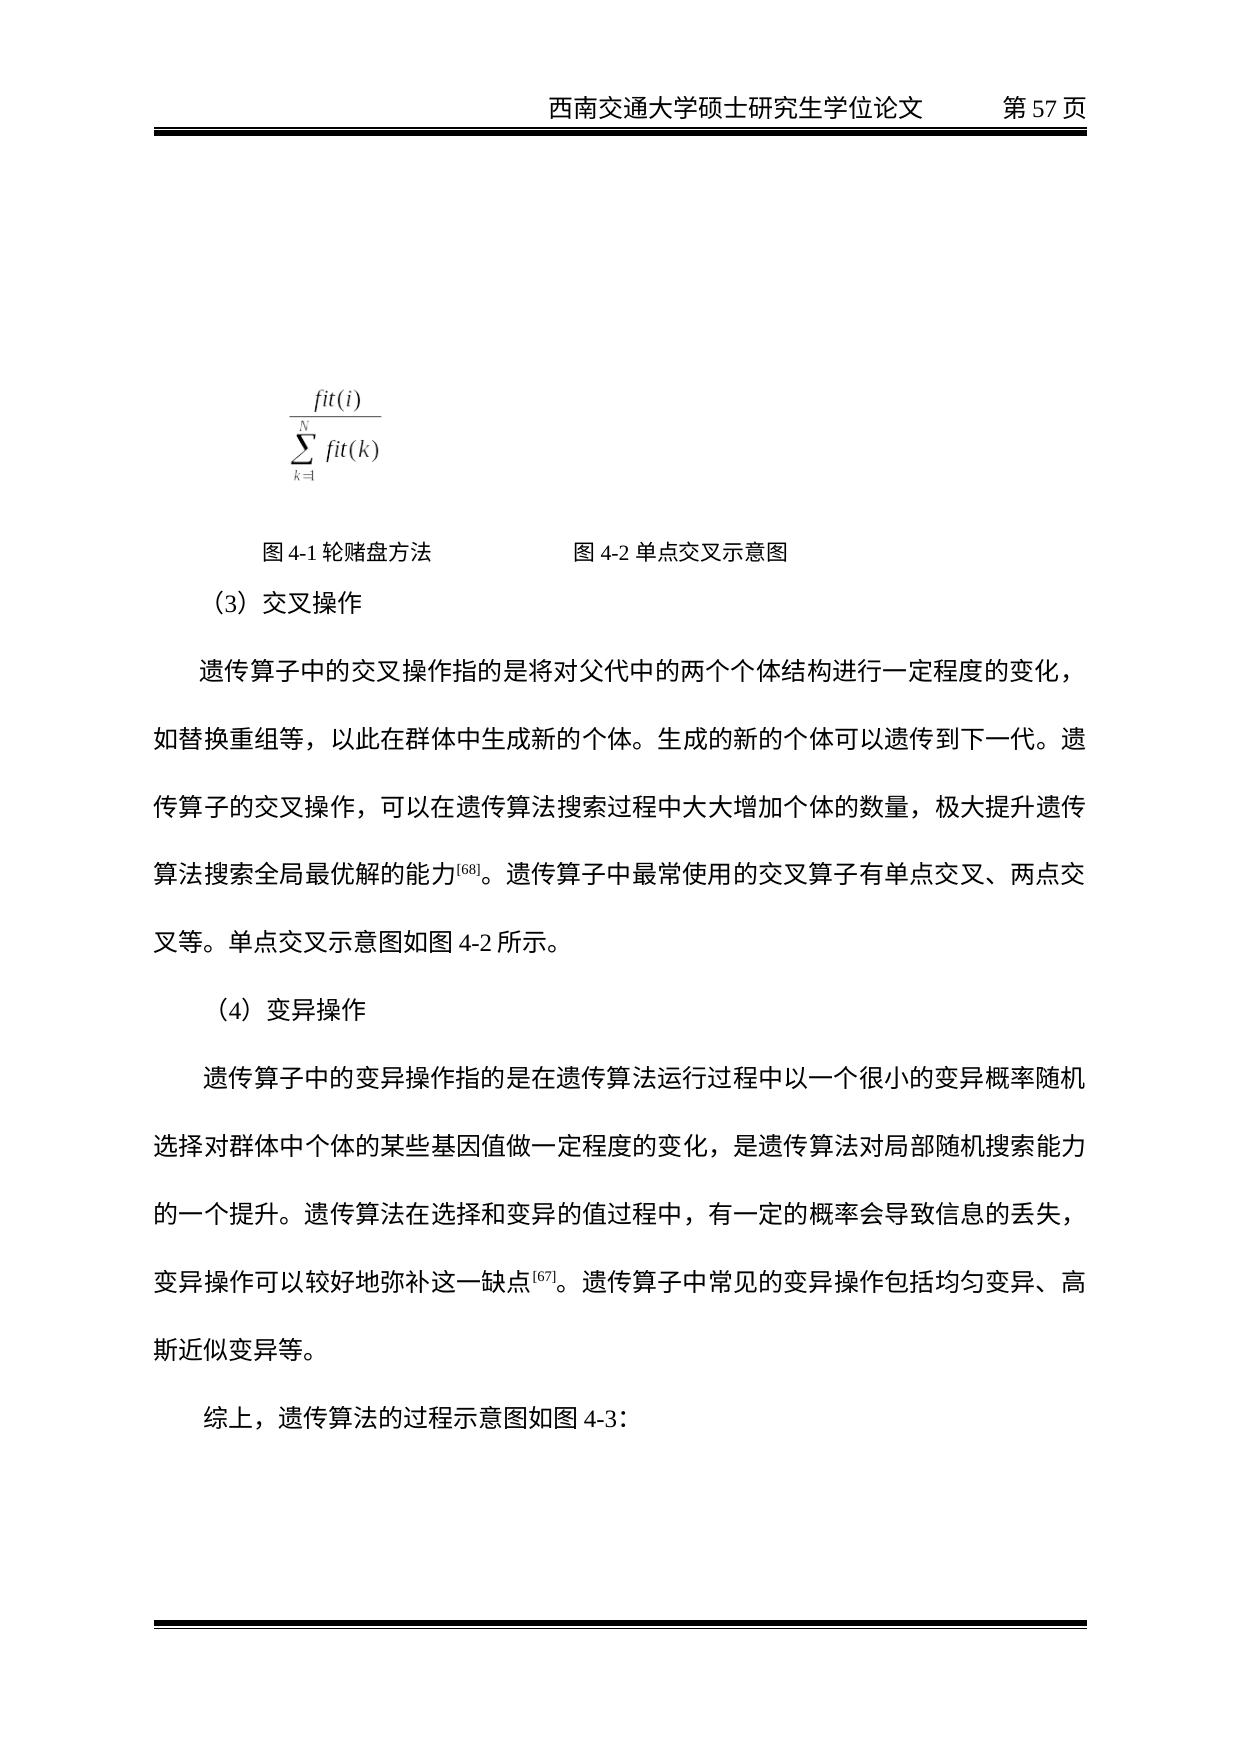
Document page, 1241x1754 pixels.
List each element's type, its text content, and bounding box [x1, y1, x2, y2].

text 遗传算子中的交叉操作指的是将对父代中的两个个体结构进行一定程度的变化，如替换重组等，以此在群体中生成新的个体。生成的新的个体可以遗传到下一代。遗传算子的交叉操作，可以在遗传算法搜索过程中大大增加个体的数量，极大提升遗传算法搜索全局最优解的能力[68]。遗传算子中最常使用的交叉算子有单点交叉、两点交叉等。单点交叉示意图如图4-2所示。 [153, 635, 1087, 975]
text 遗传算子中的变异操作指的是在遗传算法运行过程中以一个很小的变异概率随机选择对群体中个体的某些基因值做一定程度的变化，是遗传算法对局部随机搜索能力的一个提升。遗传算法在选择和变异的值过程中，有一定的概率会导致信息的丢失，变异操作可以较好地弥补这一缺点[67]。遗传算子中常见的变异操作包括均匀变异、高斯近似变异等。 [153, 1043, 1087, 1382]
text （3）交叉操作 [153, 567, 1087, 635]
text （4）变异操作 [153, 975, 1087, 1043]
text 综上，遗传算法的过程示意图如图4-3： [153, 1382, 1087, 1450]
text 图4-1 轮赌盘方法 图4-2 单点交叉示意图 [153, 533, 1087, 567]
